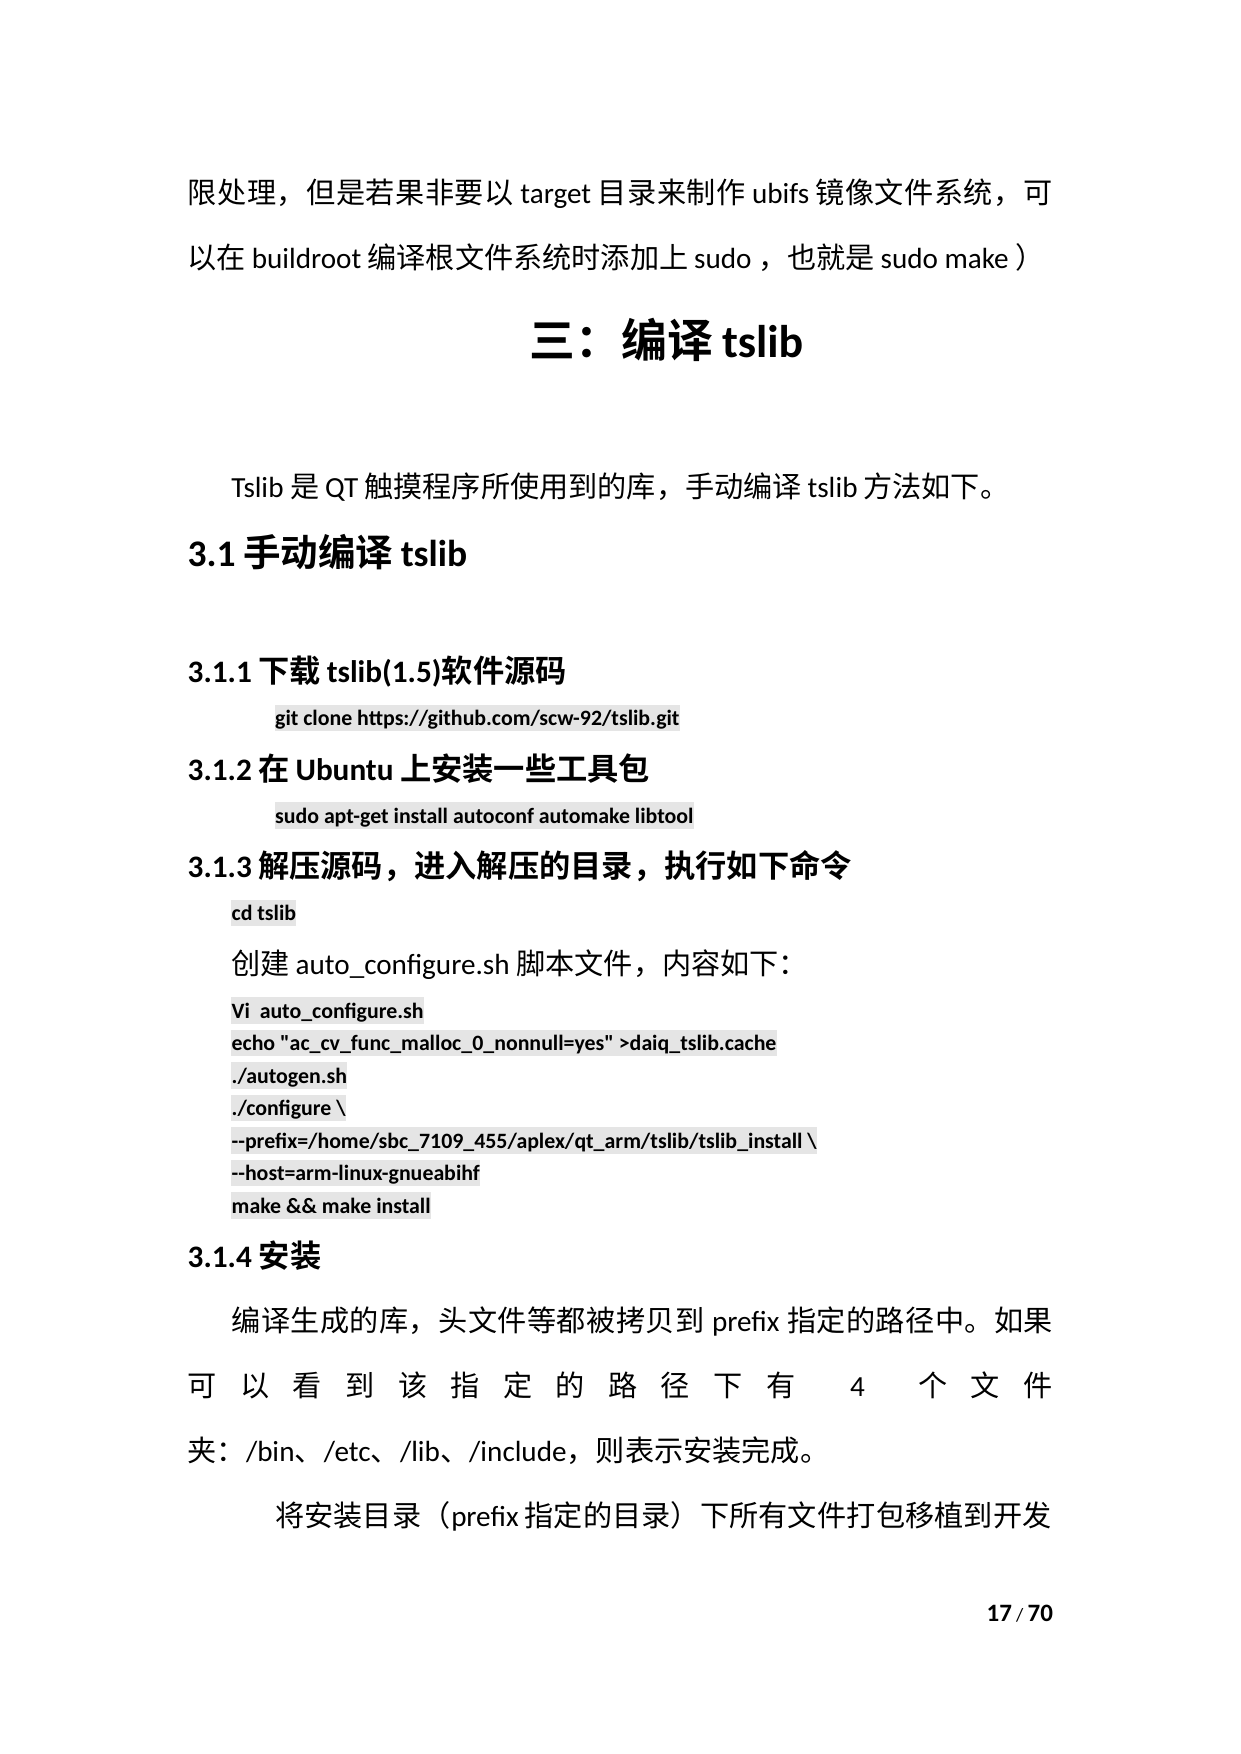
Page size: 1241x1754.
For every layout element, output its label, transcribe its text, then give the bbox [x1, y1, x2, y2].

text Tslib 是QT触摸程序所使用到的库，手动编译tslib方法如下。 [187, 452, 1053, 517]
text 编译生成的库，头文件等都被拷贝到 prefix 指定的路径中。如果可以看到该指定的路径下有 4 个文件夹：/bin、/etc、/lib、/include，则表示安装完成。 [187, 1287, 1053, 1482]
text --host=arm-linux-gnueabihf [187, 1157, 1053, 1189]
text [187, 1482, 1053, 1547]
text --prefix=/home/sbc_7109_455/aplex/qt_arm/tslib/tslib_install \ [187, 1124, 1053, 1157]
text 创建auto_configure.sh 脚本文件，内容如下： [187, 929, 1053, 994]
text Vi auto_configure.sh [187, 994, 1053, 1027]
text 3.1.2在Ubuntu上安装一些工具包 [187, 734, 1053, 799]
text 3.1.3解压源码，进入解压的目录，执行如下命令 [187, 832, 1053, 897]
text echo "ac_cv_func_malloc_0_nonnull=yes" >daiq_tslib.cache [187, 1027, 1053, 1059]
text git clone https://github.com/scw-92/tslib.git [187, 702, 1053, 734]
text 3.1.4 安装 [187, 1222, 1053, 1287]
text sudo apt-get install autoconf automake libtool [187, 799, 1053, 832]
text cd tslib [187, 897, 1053, 929]
text ./autogen.sh [187, 1059, 1053, 1092]
text 3.1.1下载tslib(1.5)软件源码 [187, 637, 1053, 702]
text 三：编译tslib [187, 288, 1053, 386]
text make && make install [187, 1189, 1053, 1222]
text 3.1手动编译tslib [187, 517, 1053, 582]
text ./configure \ [187, 1092, 1053, 1124]
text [187, 158, 1053, 288]
